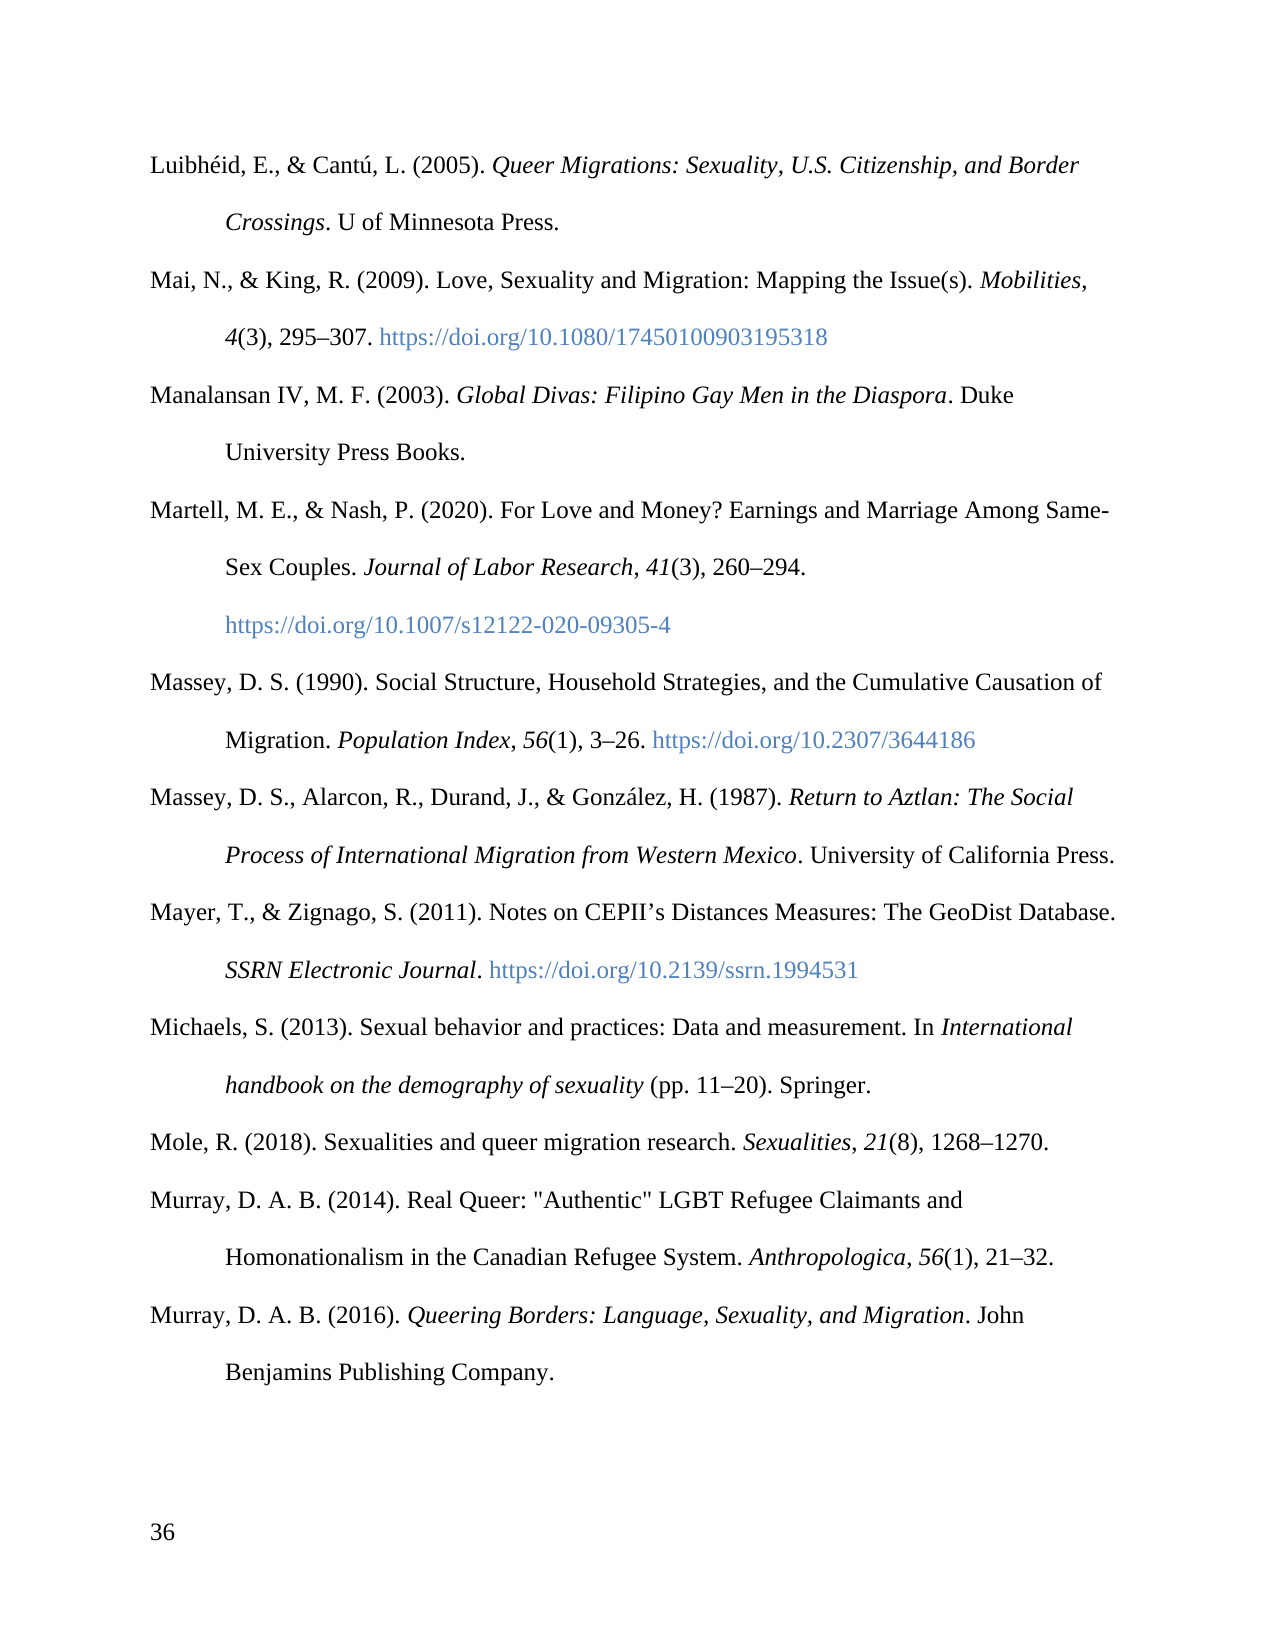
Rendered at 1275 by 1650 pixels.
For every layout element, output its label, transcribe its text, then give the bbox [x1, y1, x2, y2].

text Murray, D. A. B. (2014). Real Queer: "Authentic" LGBT Refugee Claimants and Homonationalism in the Canadian Refugee System. Anthropologica, 56(1), 21–32. [150, 1185, 1125, 1271]
text Manalansan IV, M. F. (2003). Global Divas: Filipino Gay Men in the Diaspora. Duke University Press Books. [150, 380, 1125, 466]
text Mayer, T., & Zignago, S. (2011). Notes on CEPII’s Distances Measures: The GeoDist Database. SSRN Electronic Journal. https://doi.org/10.2139/ssrn.1994531 [150, 897, 1125, 984]
text Luibhéid, E., & Cantú, L. (2005). Queer Migrations: Sexuality, U.S. Citizenship, and Border Crossings. U of Minnesota Press. [150, 150, 1125, 236]
text Massey, D. S. (1990). Social Structure, Household Strategies, and the Cumulative Causation of Migration. Population Index, 56(1), 3–26. https://doi.org/10.2307/3644186 [150, 667, 1125, 754]
text Mai, N., & King, R. (2009). Love, Sexuality and Migration: Mapping the Issue(s). Mobilities, 4(3), 295–307. https://doi.org/10.1080/17450100903195318 [150, 265, 1125, 351]
text Murray, D. A. B. (2016). Queering Borders: Language, Sexuality, and Migration. John Benjamins Publishing Company. [150, 1300, 1125, 1386]
text Mole, R. (2018). Sexualities and queer migration research. Sexualities, 21(8), 1268–1270. [150, 1127, 1125, 1156]
text Massey, D. S., Alarcon, R., Durand, J., & González, H. (1987). Return to Aztlan: The Social Process of International Migration from Western Mexico. University of California Press. [150, 782, 1125, 869]
text Martell, M. E., & Nash, P. (2020). For Love and Money? Earnings and Marriage Among Same-Sex Couples. Journal of Labor Research, 41(3), 260–294. https://doi.org/10.1007/s12122-020-09305-4 [150, 495, 1125, 639]
text Michaels, S. (2013). Sexual behavior and practices: Data and measurement. In International handbook on the demography of sexuality (pp. 11–20). Springer. [150, 1012, 1125, 1099]
